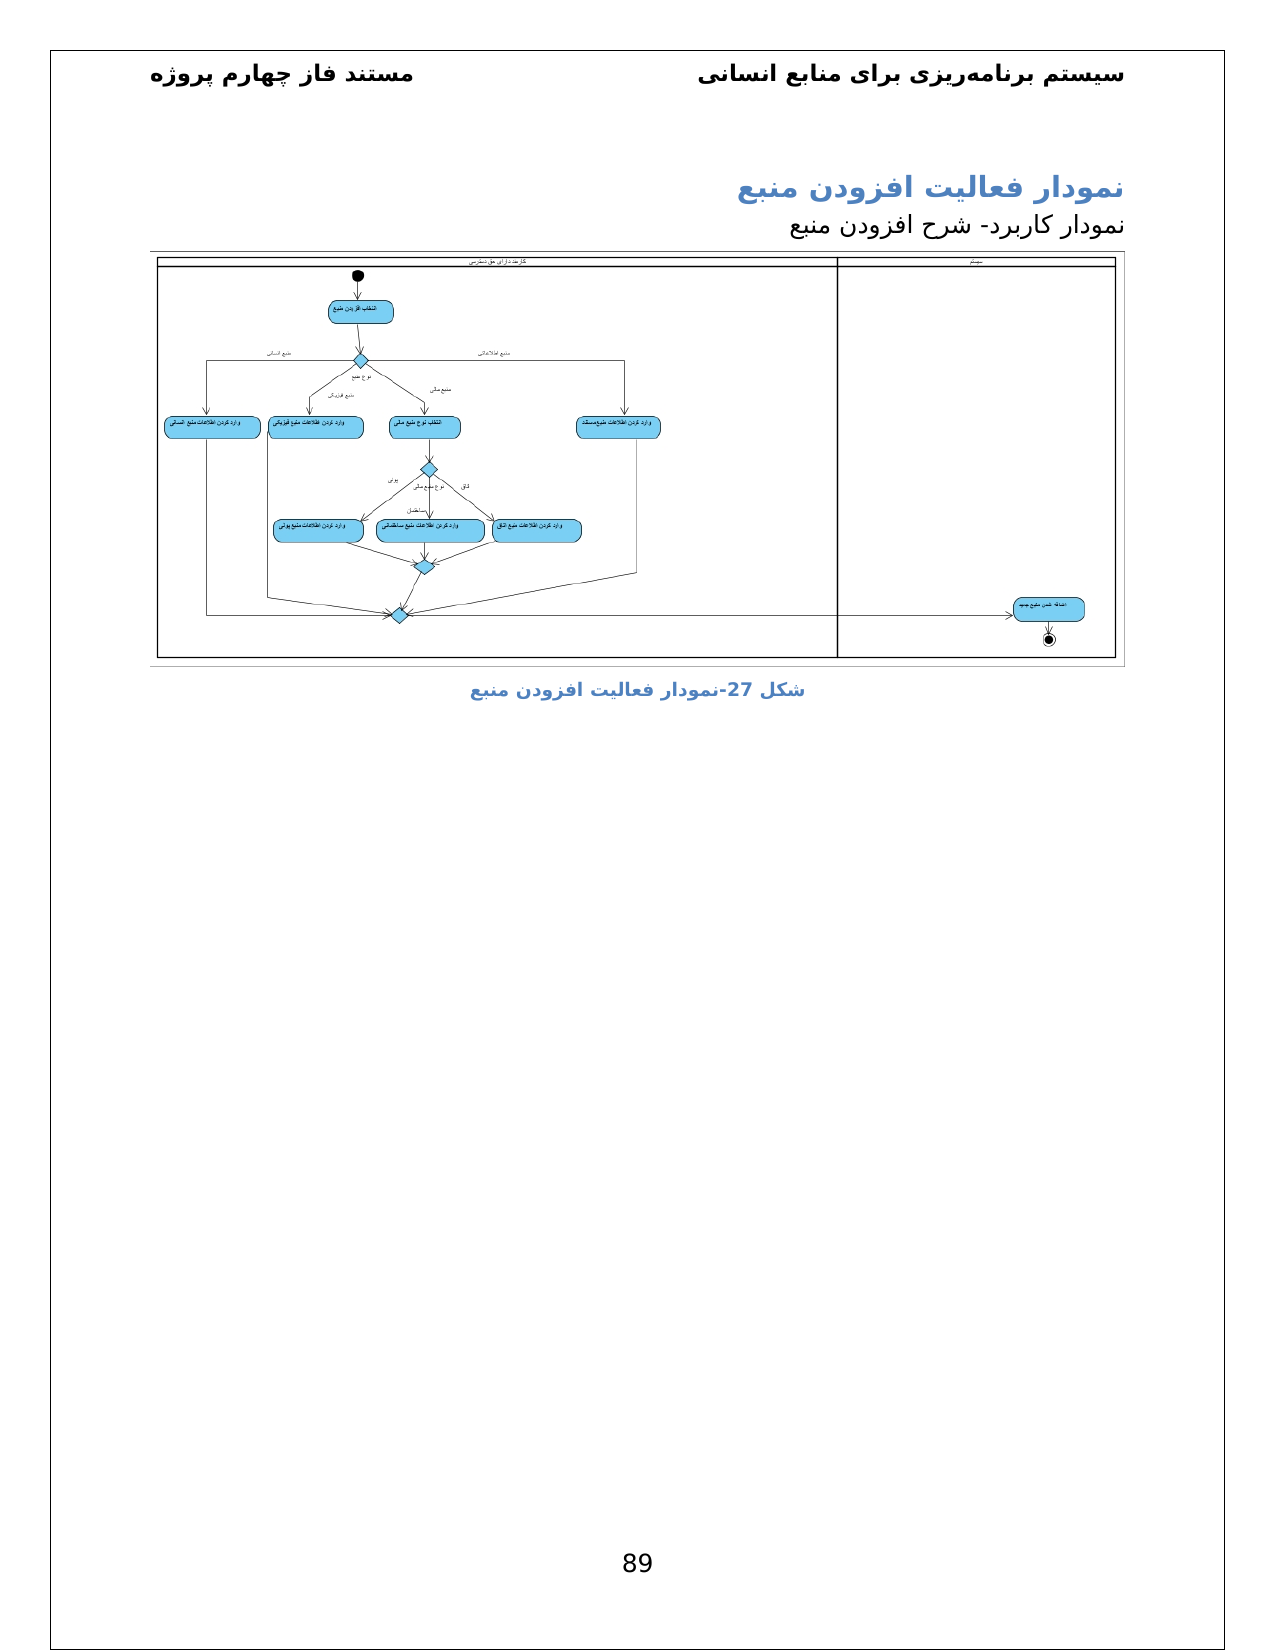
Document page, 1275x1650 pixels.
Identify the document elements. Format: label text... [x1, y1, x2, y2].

text نمودار کاربرد- شرح افزودن منبع [150, 210, 1125, 239]
picture [150, 251, 1125, 667]
text شکل 27-نمودار فعالیت افزودن منبع [150, 679, 1125, 701]
subtitle نمودار فعالیت افزودن منبع [150, 171, 1125, 205]
